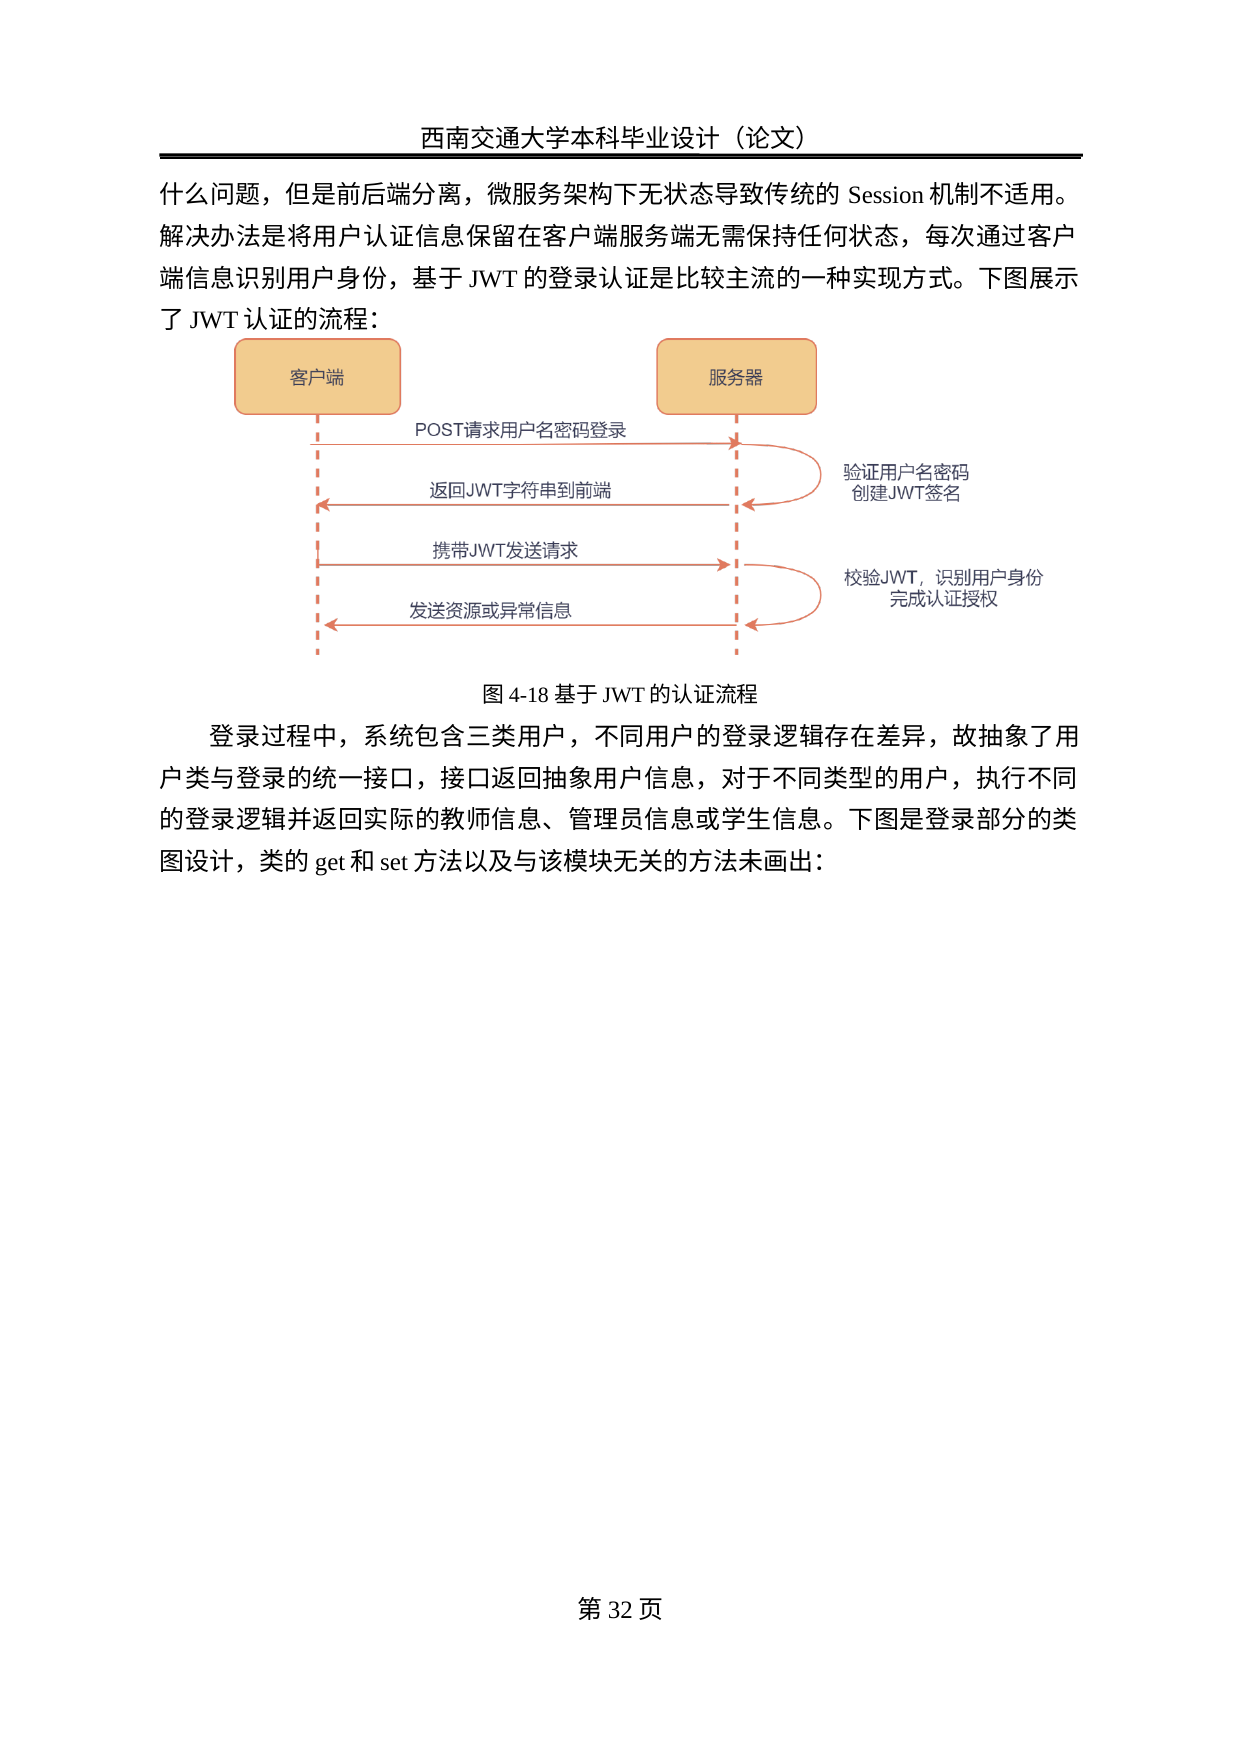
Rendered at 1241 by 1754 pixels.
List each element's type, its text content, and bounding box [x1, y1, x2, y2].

picture [234, 338, 1057, 657]
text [159, 172, 1081, 339]
text 登录过程中，系统包含三类用户，不同用户的登录逻辑存在差异，故抽象了用户类与登录的统一接口，接口返回抽象用户信息，对于不同类型的用户，执行不同的登录逻辑并返回实际的教师信息、管理员信息或学生信息。下图是登录部分的类图设计，类的get和set方法以及与该模块无关的方法未画出： [159, 714, 1081, 881]
